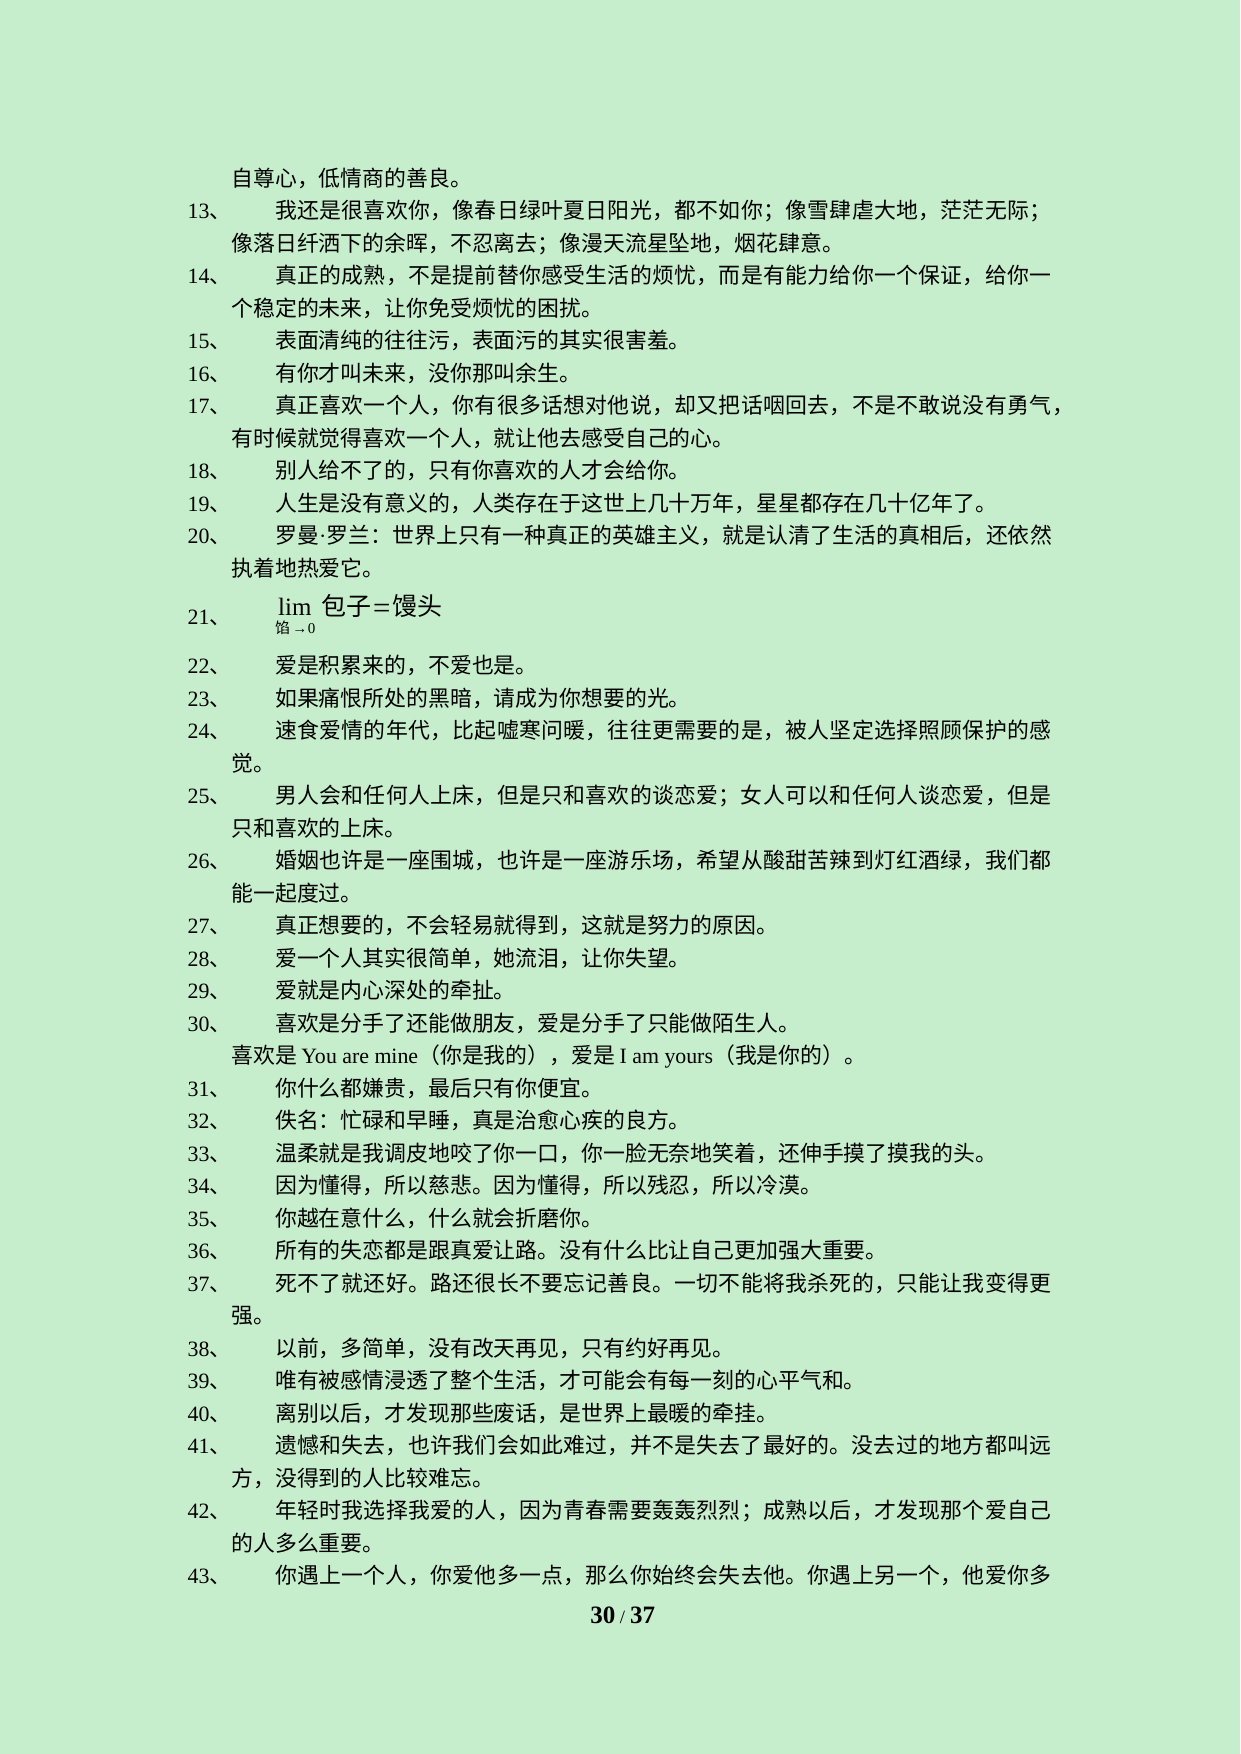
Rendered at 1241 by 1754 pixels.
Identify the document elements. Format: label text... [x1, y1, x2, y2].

list 温柔就是我调皮地咬了你一口，你一脸无奈地笑着，还伸手摸了摸我的头。 [187, 1135, 1053, 1168]
list 爱一个人其实很简单，她流泪，让你失望。 [187, 940, 1053, 973]
list 因为懂得，所以慈悲。因为懂得，所以残忍，所以冷漠。 [187, 1168, 1053, 1200]
list 死不了就还好。路还很长不要忘记善良。一切不能将我杀死的，只能让我变得更强。 [187, 1265, 1053, 1330]
list 人生是没有意义的，人类存在于这世上几十万年，星星都存在几十亿年了。 [187, 485, 1053, 518]
list 喜欢是You are mine（你是我的），爱是I am yours（我是你的）。 [231, 1038, 1053, 1070]
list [187, 1558, 1053, 1590]
list 婚姻也许是一座围城，也许是一座游乐场，希望从酸甜苦辣到灯红酒绿，我们都能一起度过。 [187, 843, 1053, 908]
list 速食爱情的年代，比起嘘寒问暖，往往更需要的是，被人坚定选择照顾保护的感觉。 [187, 713, 1053, 778]
list 爱是积累来的，不爱也是。 [187, 648, 1053, 680]
list 如果痛恨所处的黑暗，请成为你想要的光。 [187, 680, 1053, 713]
list 佚名：忙碌和早睡，真是治愈心疾的良方。 [187, 1103, 1053, 1135]
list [187, 160, 1053, 193]
list 我还是很喜欢你，像春日绿叶夏日阳光，都不如你；像雪肆虐大地，茫茫无际；像落日纤洒下的余晖，不忍离去；像漫天流星坠地，烟花肆意。 [187, 193, 1053, 258]
list 真正想要的，不会轻易就得到，这就是努力的原因。 [187, 908, 1053, 940]
list 喜欢是分手了还能做朋友，爱是分手了只能做陌生人。 [187, 1005, 1053, 1038]
list 真正的成熟，不是提前替你感受生活的烦忧，而是有能力给你一个保证，给你一个稳定的未来，让你免受烦忧的困扰。 [187, 258, 1053, 323]
list 你什么都嫌贵，最后只有你便宜。 [187, 1070, 1053, 1103]
list 离别以后，才发现那些废话，是世界上最暖的牵挂。 [187, 1395, 1053, 1428]
list 你越在意什么，什么就会折磨你。 [187, 1200, 1053, 1233]
list 以前，多简单，没有改天再见，只有约好再见。 [187, 1330, 1053, 1363]
list 所有的失恋都是跟真爱让路。没有什么比让自己更加强大重要。 [187, 1233, 1053, 1265]
list 罗曼·罗兰：世界上只有一种真正的英雄主义，就是认清了生活的真相后，还依然执着地热爱它。 [187, 518, 1053, 583]
list 有你才叫未来，没你那叫余生。 [187, 355, 1053, 388]
list 别人给不了的，只有你喜欢的人才会给你。 [187, 453, 1053, 485]
list 真正喜欢一个人，你有很多话想对他说，却又把话咽回去，不是不敢说没有勇气，有时候就觉得喜欢一个人，就让他去感受自己的心。 [187, 388, 1053, 453]
list 表面清纯的往往污，表面污的其实很害羞。 [187, 323, 1053, 355]
list 唯有被感情浸透了整个生活，才可能会有每一刻的心平气和。 [187, 1363, 1053, 1395]
list 男人会和任何人上床，但是只和喜欢的谈恋爱；女人可以和任何人谈恋爱，但是只和喜欢的上床。 [187, 778, 1053, 843]
list 爱就是内心深处的牵扯。 [187, 973, 1053, 1005]
list 遗憾和失去，也许我们会如此难过，并不是失去了最好的。没去过的地方都叫远方，没得到的人比较难忘。 [187, 1428, 1053, 1493]
list 年轻时我选择我爱的人，因为青春需要轰轰烈烈；成熟以后，才发现那个爱自己的人多么重要。 [187, 1493, 1053, 1558]
